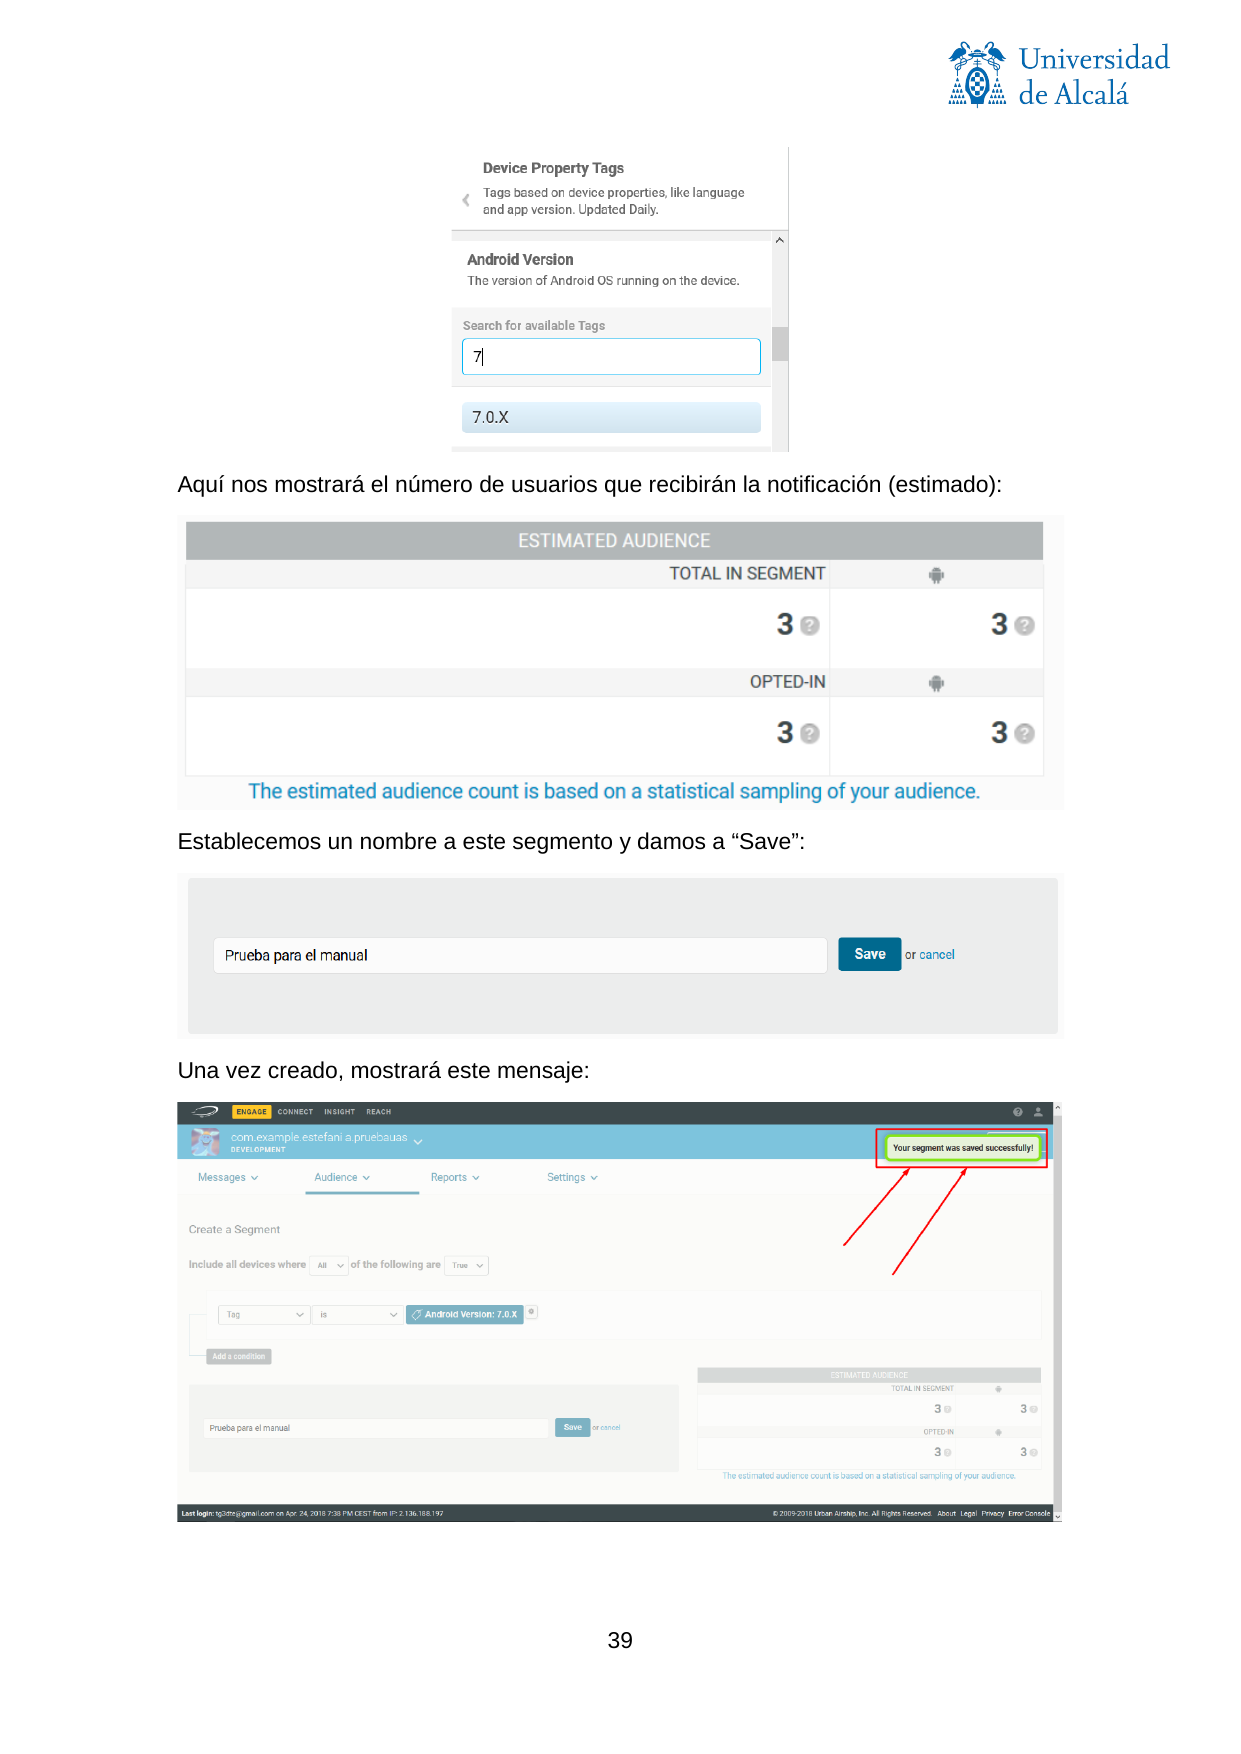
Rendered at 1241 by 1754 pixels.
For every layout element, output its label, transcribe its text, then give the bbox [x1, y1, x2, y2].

picture [451, 147, 789, 452]
picture [947, 39, 1172, 110]
text Aquí nos mostrará el número de usuarios que recibirán la notificación (estimado): [177, 471, 1063, 497]
text Establecemos un nombre a este segmento y damos a “Save”: [177, 828, 1063, 854]
picture [177, 873, 1065, 1039]
picture [177, 515, 1065, 810]
text Una vez creado, mostrará este mensaje: [177, 1057, 1063, 1083]
picture [177, 1102, 1062, 1522]
